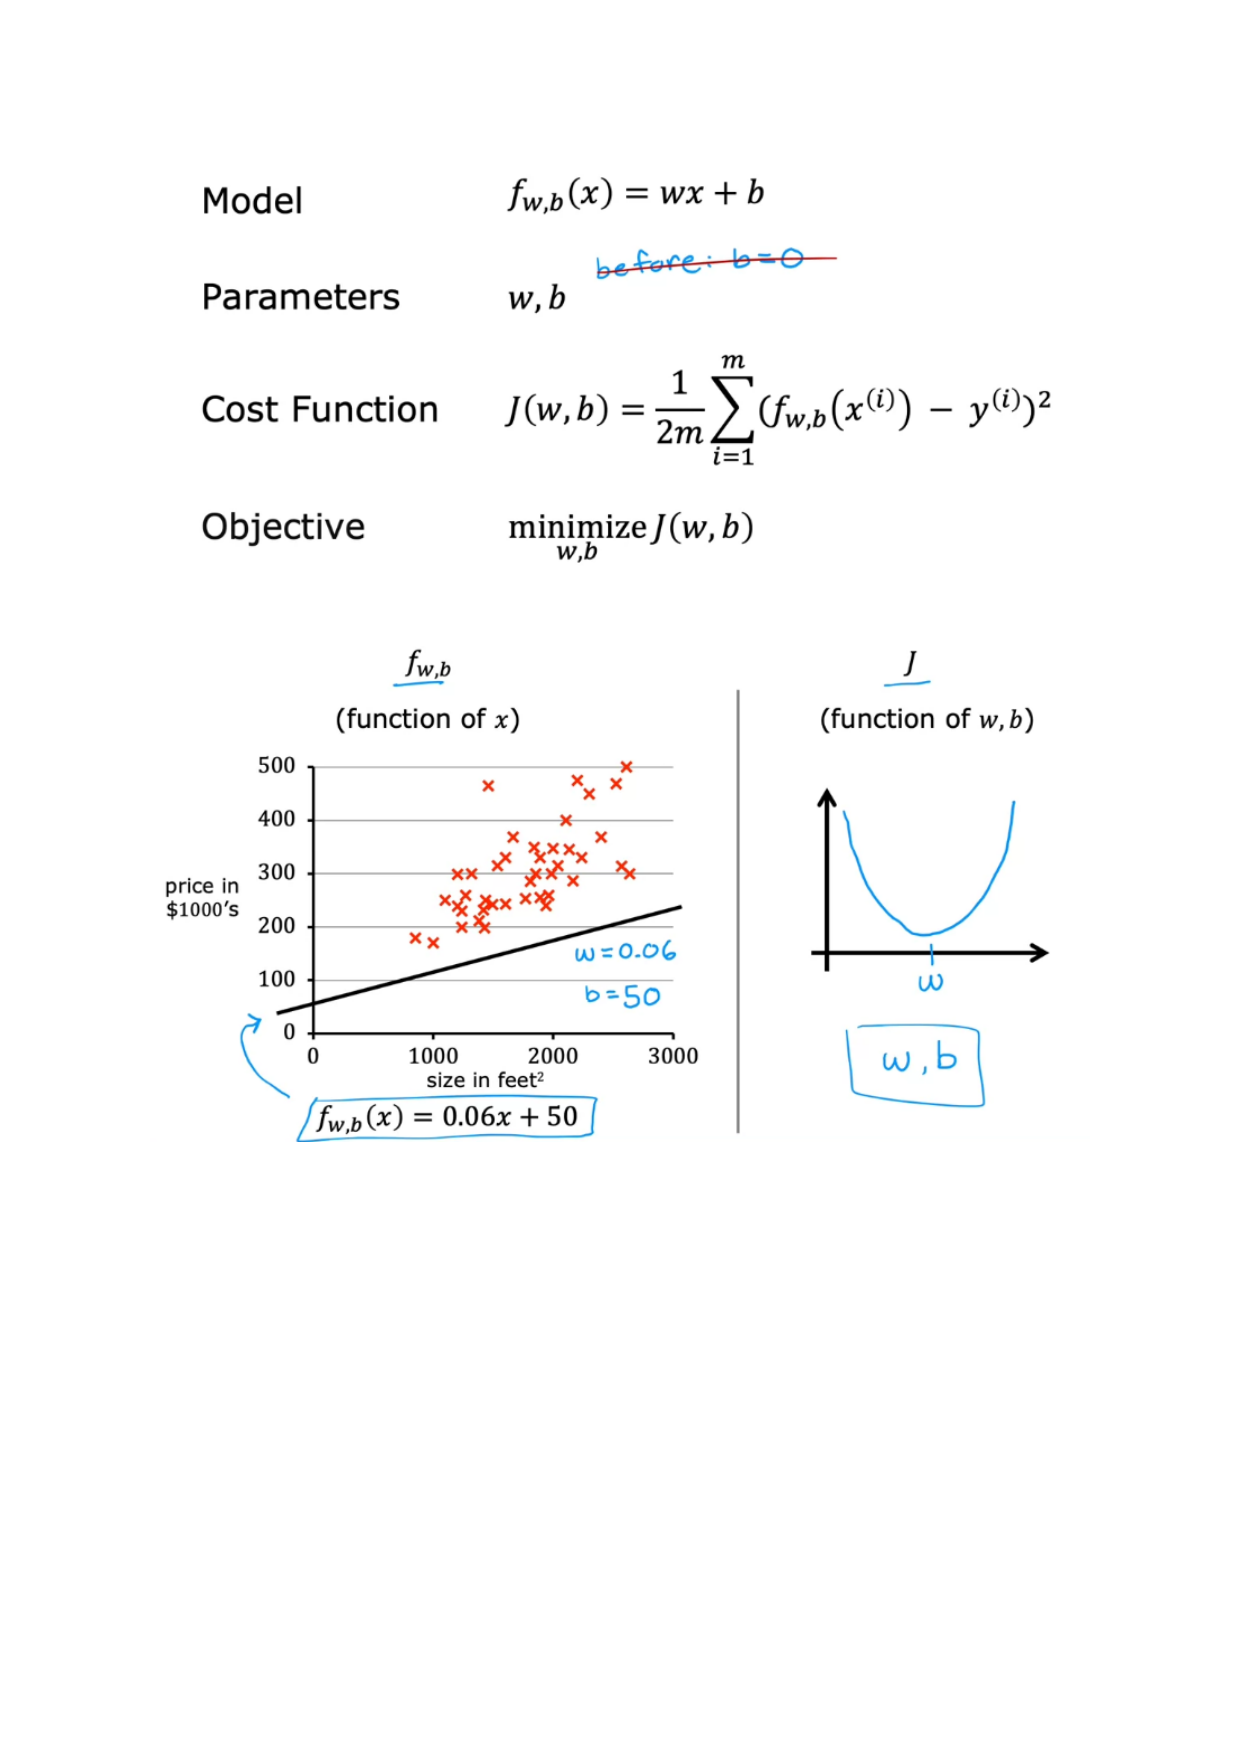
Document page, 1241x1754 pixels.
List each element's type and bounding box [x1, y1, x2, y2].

picture [150, 150, 1091, 615]
picture [150, 633, 1091, 1142]
